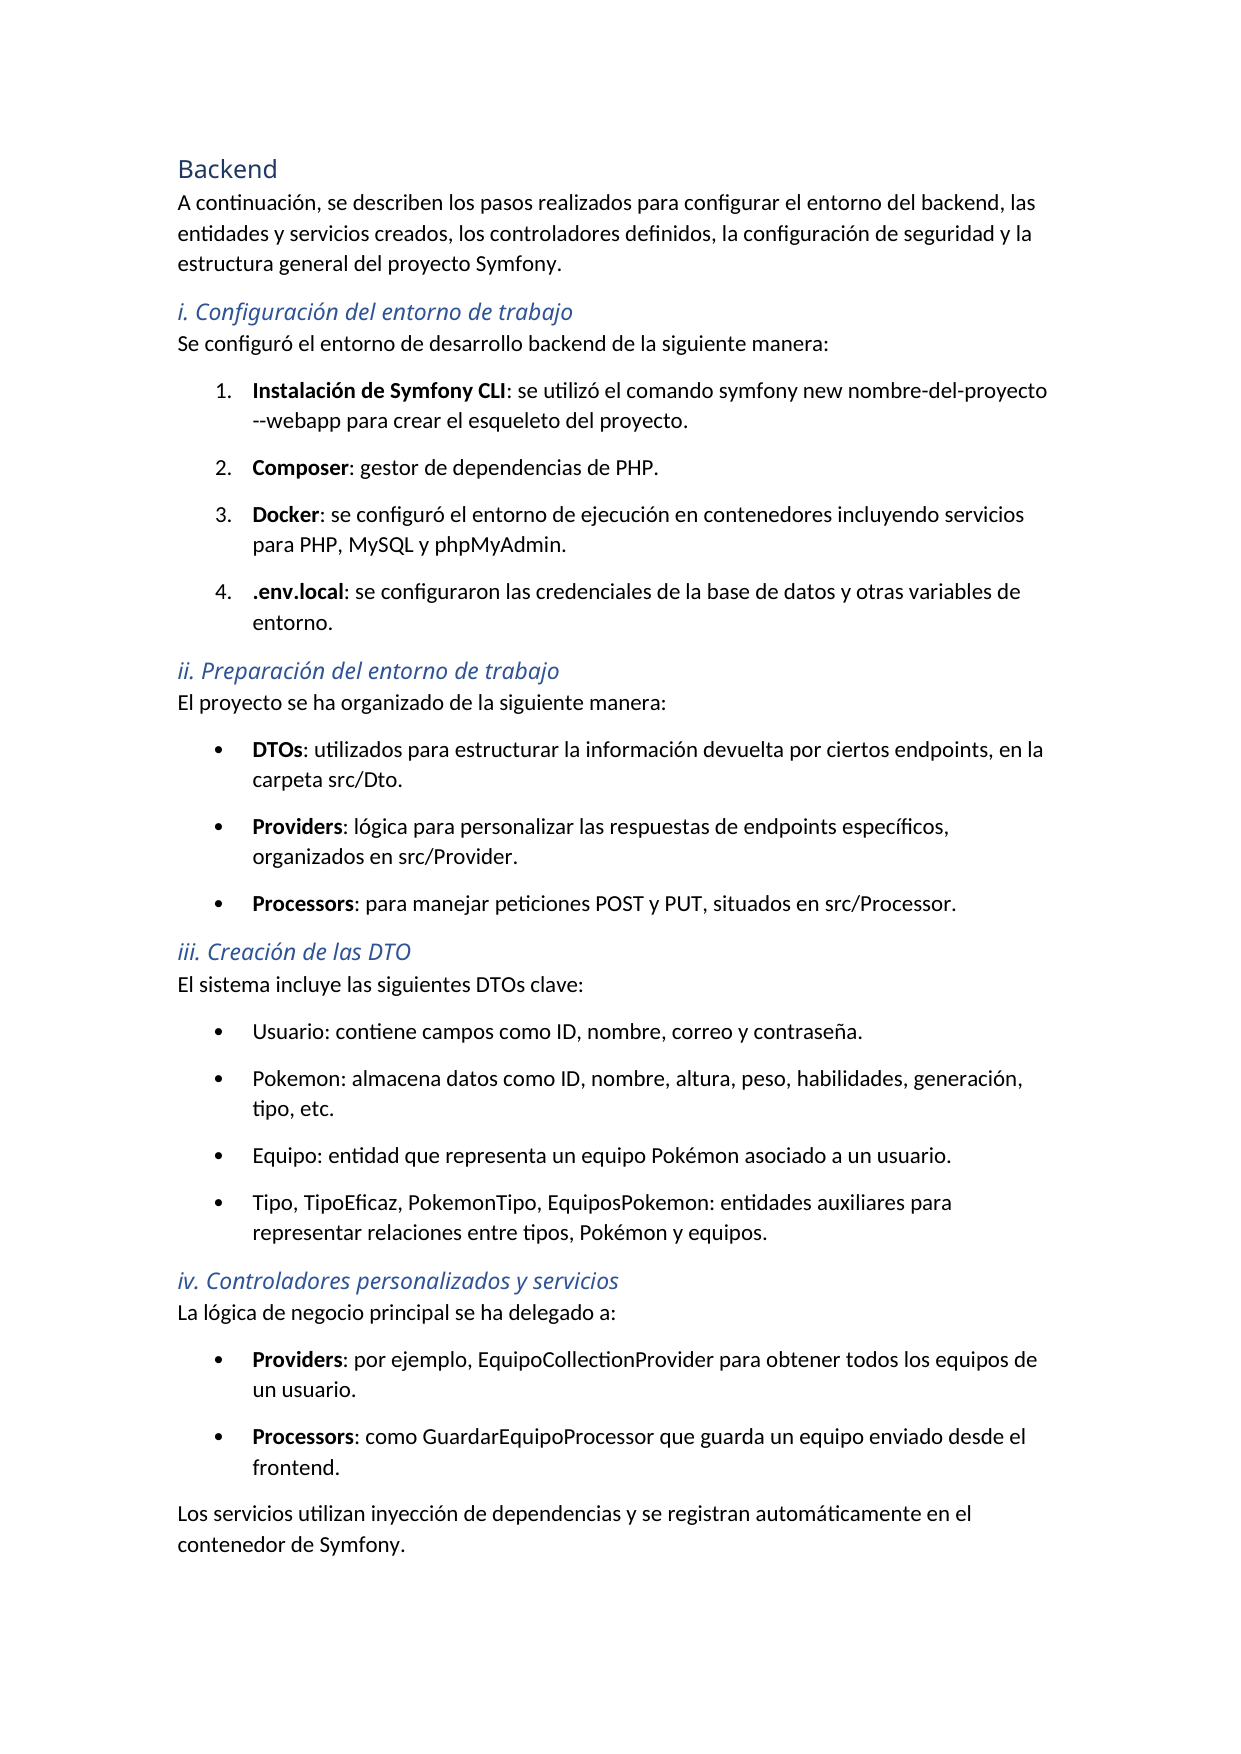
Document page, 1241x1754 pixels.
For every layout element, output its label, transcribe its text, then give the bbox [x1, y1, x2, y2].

text Se configuró el entorno de desarrollo backend de la siguiente manera: [177, 329, 1063, 358]
list Composer: gestor de dependencias de PHP. [215, 453, 1063, 482]
subtitle ii. Preparación del entorno de trabajo [177, 654, 1063, 686]
list Instalación de Symfony CLI: se utilizó el comando symfony new nombre-del-proyecto --webapp para crear el esqueleto del proyecto. [215, 376, 1063, 435]
list .env.local: se configuraron las credenciales de la base de datos y otras variables de entorno. [215, 577, 1063, 636]
list Docker: se configuró el entorno de ejecución en contenedores incluyendo servicios para PHP, MySQL y phpMyAdmin. [215, 500, 1063, 559]
text Los servicios utilizan inyección de dependencias y se registran automáticamente en el contenedor de Symfony. [177, 1499, 1063, 1558]
list Processors: como GuardarEquipoProcessor que guarda un equipo enviado desde el frontend. [215, 1422, 1063, 1481]
text A continuación, se describen los pasos realizados para configurar el entorno del backend, las entidades y servicios creados, los controladores definidos, la configuración de seguridad y la estructura general del proyecto Symfony. [177, 188, 1063, 277]
subtitle iii. Creación de las DTO [177, 936, 1063, 967]
list Processors: para manejar peticiones POST y PUT, situados en src/Processor. [215, 889, 1063, 917]
list Providers: lógica para personalizar las respuestas de endpoints específicos, organizados en src/Provider. [215, 812, 1063, 871]
list Tipo, TipoEficaz, PokemonTipo, EquiposPokemon: entidades auxiliares para representar relaciones entre tipos, Pokémon y equipos. [215, 1188, 1063, 1246]
text La lógica de negocio principal se ha delegado a: [177, 1298, 1063, 1327]
subtitle iv. Controladores personalizados y servicios [177, 1265, 1063, 1296]
list Usuario: contiene campos como ID, nombre, correo y contraseña. [215, 1017, 1063, 1045]
subtitle i. Configuración del entorno de trabajo [177, 296, 1063, 327]
text El proyecto se ha organizado de la siguiente manera: [177, 688, 1063, 716]
list Providers: por ejemplo, EquipoCollectionProvider para obtener todos los equipos de un usuario. [215, 1345, 1063, 1404]
text El sistema incluye las siguientes DTOs clave: [177, 970, 1063, 998]
list DTOs: utilizados para estructurar la información devuelta por ciertos endpoints, en la carpeta src/Dto. [215, 735, 1063, 793]
list Equipo: entidad que representa un equipo Pokémon asociado a un usuario. [215, 1141, 1063, 1169]
subtitle Backend [177, 152, 1063, 186]
list Pokemon: almacena datos como ID, nombre, altura, peso, habilidades, generación, tipo, etc. [215, 1064, 1063, 1122]
